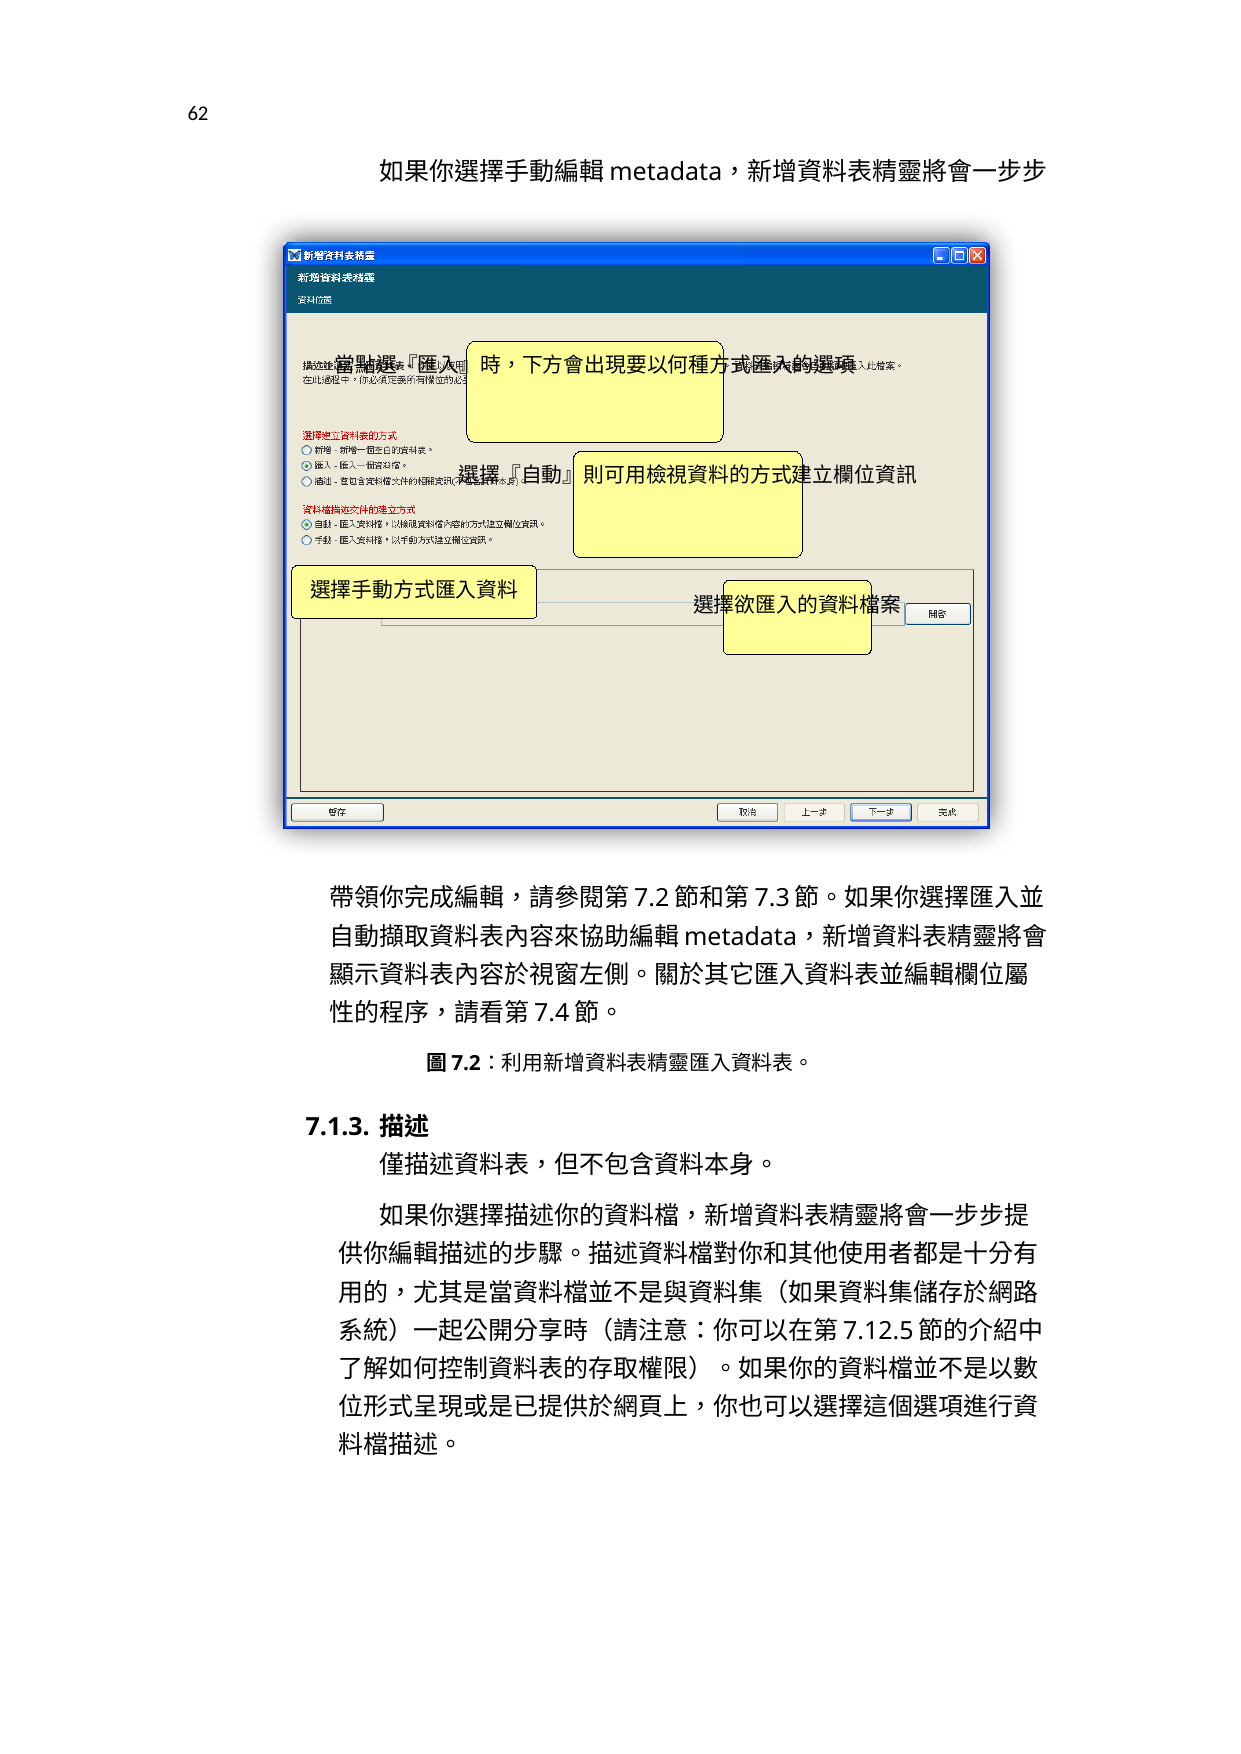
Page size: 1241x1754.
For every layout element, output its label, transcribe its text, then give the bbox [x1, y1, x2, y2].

text 如果你選擇手動編輯metadata，新增資料表精靈將會一步步帶領你完成編輯，請參閱第7.2節和第7.3節。如果你選擇匯入並自動擷取資料表內容來協助編輯metadata，新增資料表精靈將會顯示資料表內容於視窗左側。關於其它匯入資料表並編輯欄位屬性的程序，請看第7.4節。 [329, 151, 1053, 1030]
list 描述 [305, 1106, 1053, 1144]
text 圖7.2：利用新增資料表精靈匯入資料表。 [187, 1042, 1053, 1081]
text 如果你選擇描述你的資料檔，新增資料表精靈將會一步步提供你編輯描述的步驟。描述資料檔對你和其他使用者都是十分有用的，尤其是當資料檔並不是與資料集（如果資料集儲存於網路系統）一起公開分享時（請注意：你可以在第7.12.5節的介紹中了解如何控制資料表的存取權限）。如果你的資料檔並不是以數位形式呈現或是已提供於網頁上，你也可以選擇這個選項進行資料檔描述。 [338, 1194, 1053, 1462]
picture [283, 242, 329, 829]
text 僅描述資料表，但不包含資料本身。 [316, 1144, 1053, 1182]
